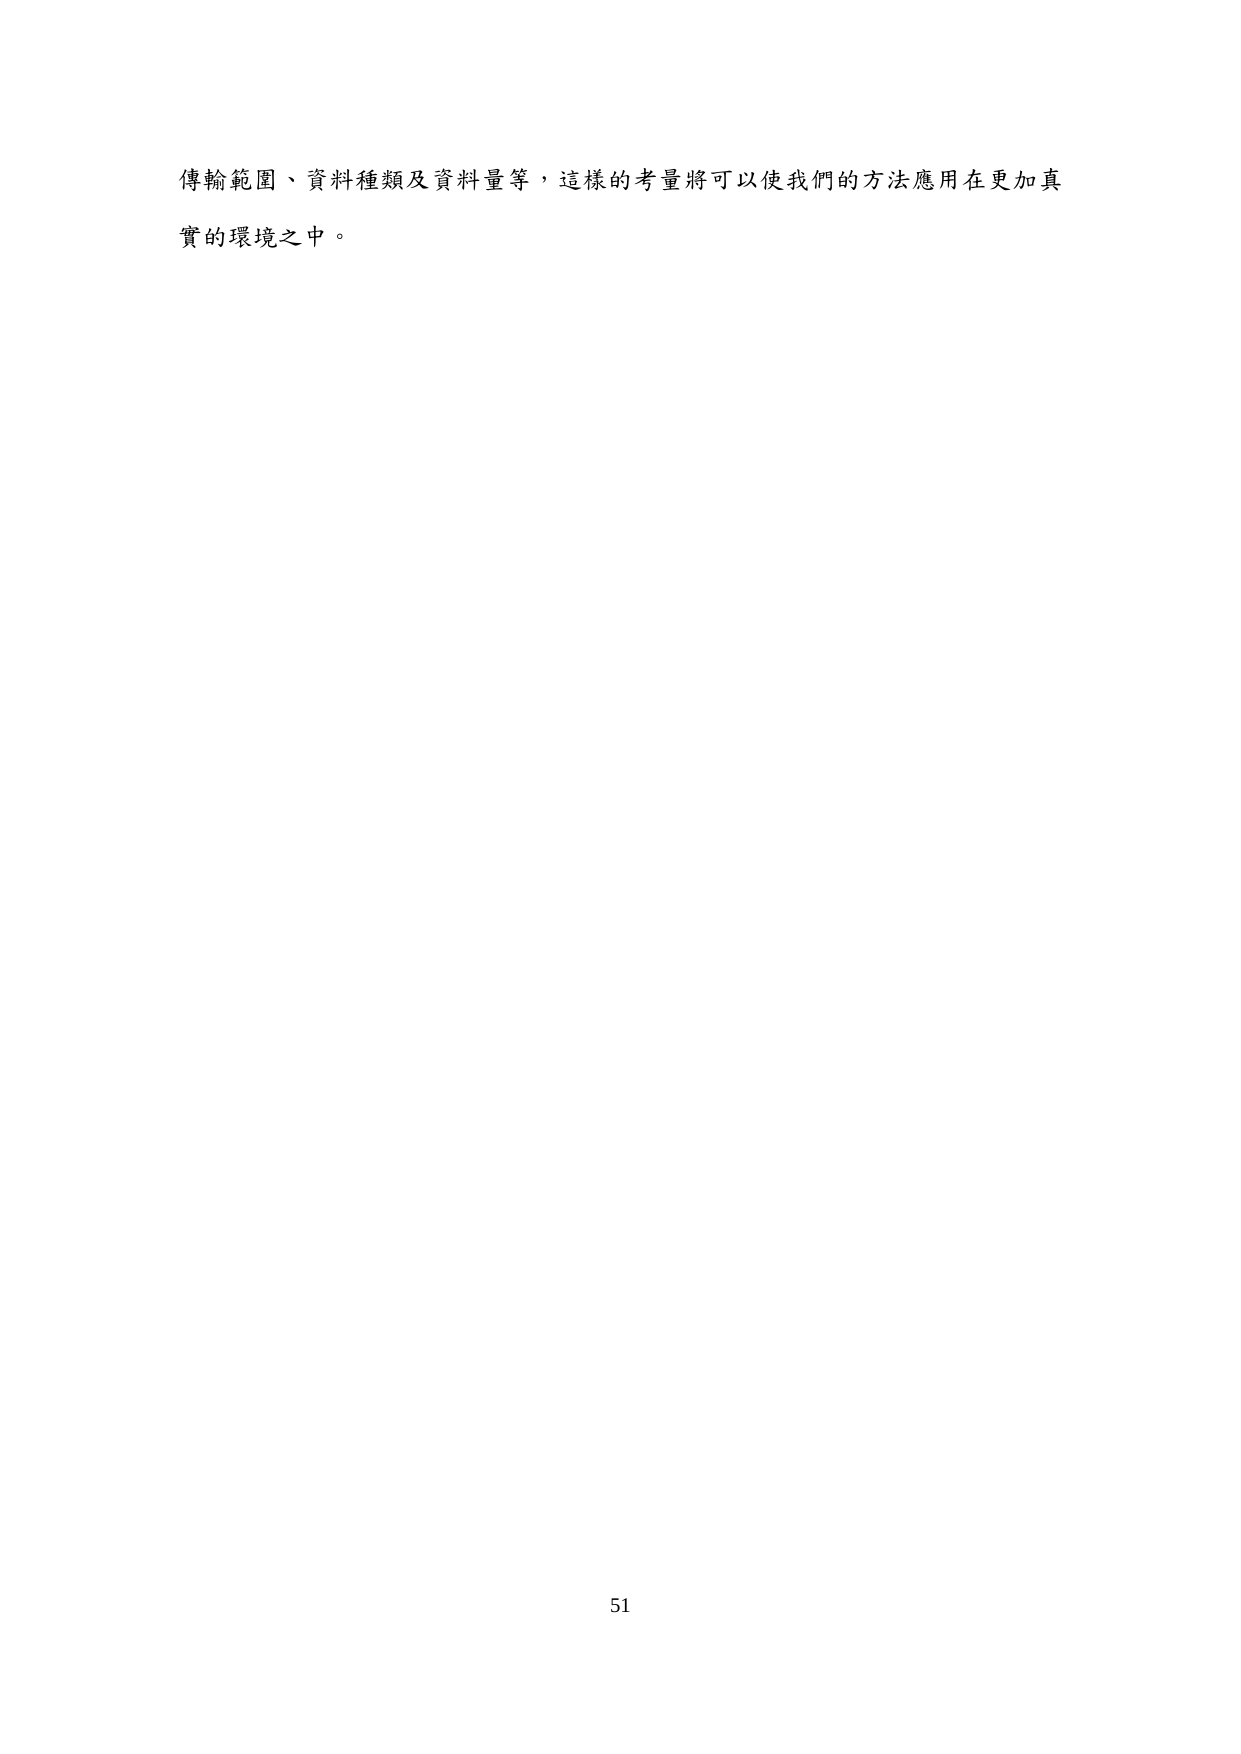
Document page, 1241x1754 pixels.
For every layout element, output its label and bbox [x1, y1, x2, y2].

text [177, 159, 1063, 253]
